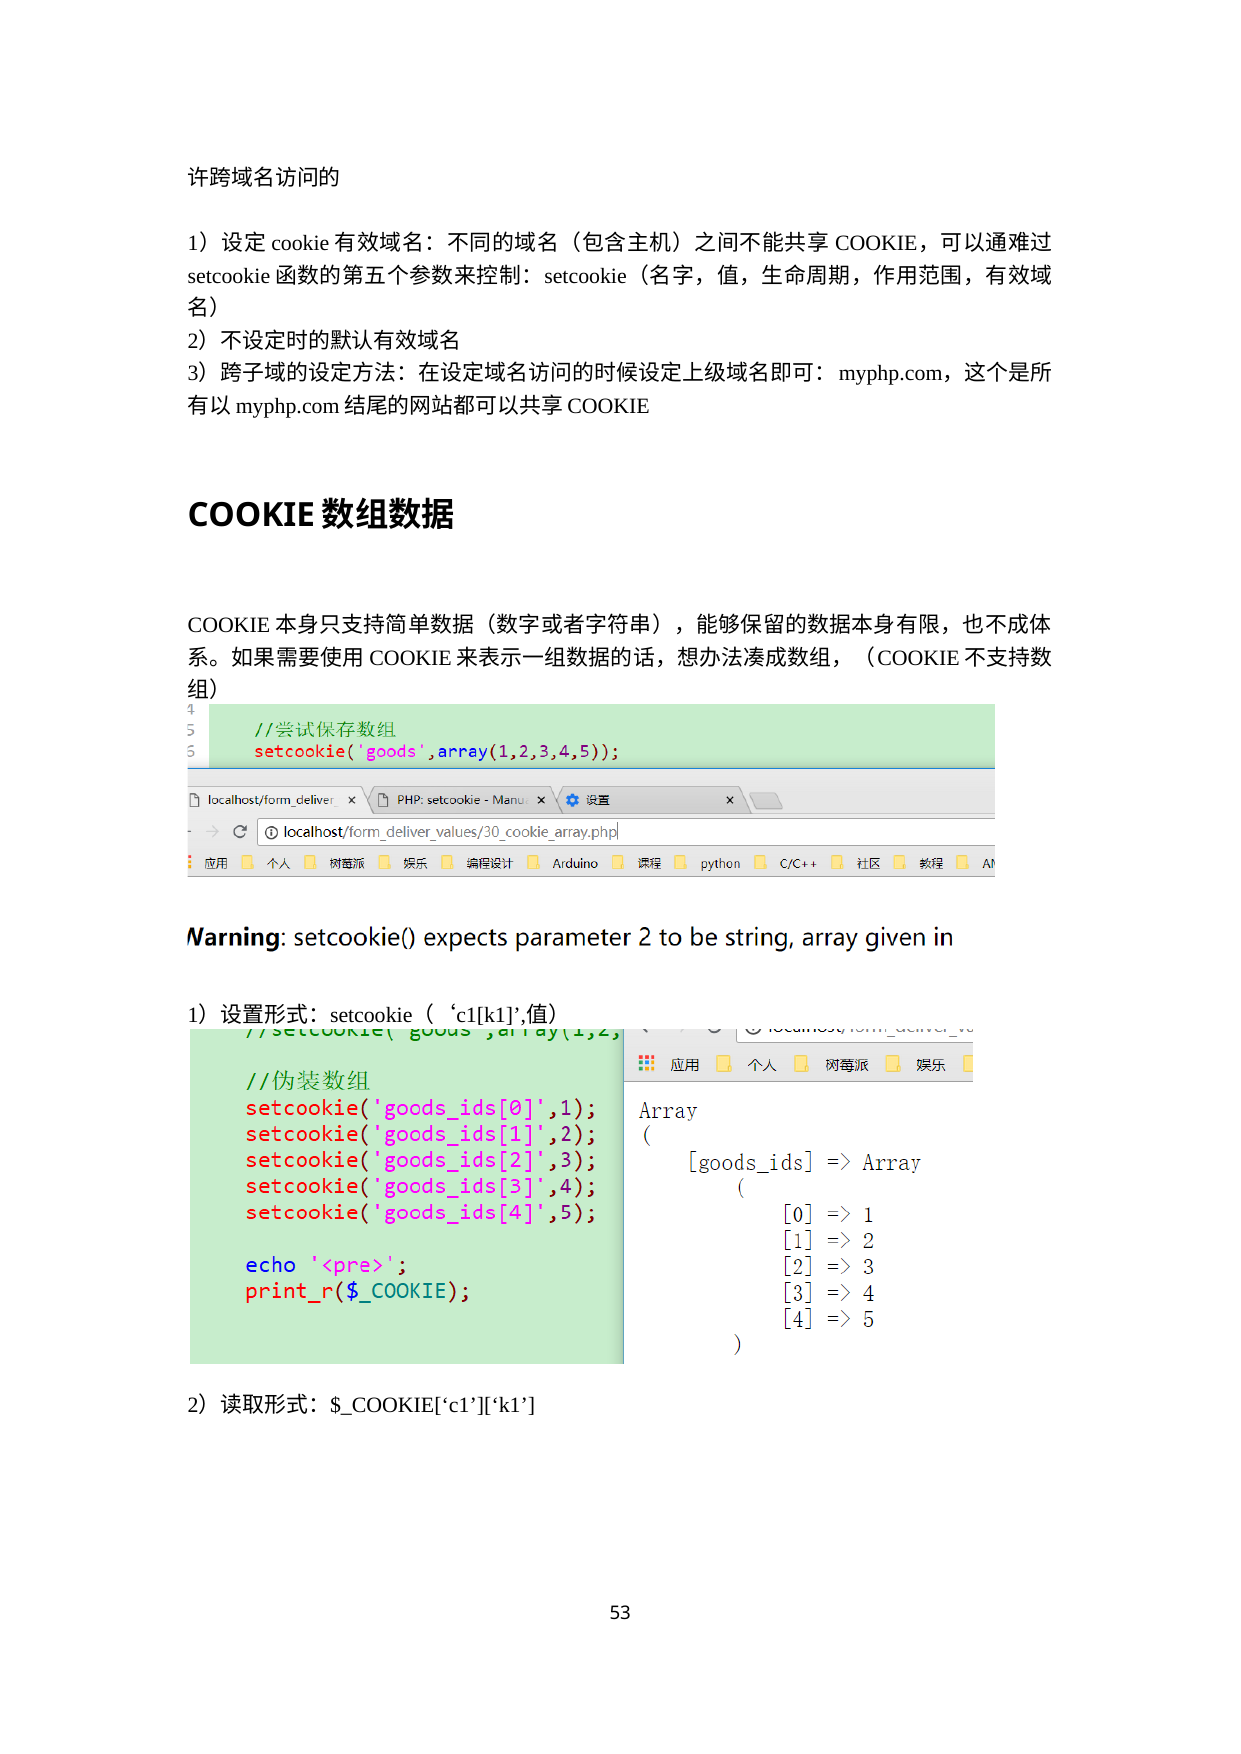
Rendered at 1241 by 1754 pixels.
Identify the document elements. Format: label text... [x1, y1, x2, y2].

text COOKIE本身只支持简单数据（数字或者字符串），能够保留的数据本身有限，也不成体系。如果需要使用COOKIE来表示一组数据的话，想办法凑成数组，（COOKIE不支持数组） [187, 607, 1053, 704]
text 2）读取形式：$_COOKIE[‘c1’][‘k1’] [187, 1387, 1053, 1419]
subtitle COOKIE数组数据 [187, 479, 1053, 544]
text 2）不设定时的默认有效域名 [187, 322, 1053, 355]
text 1）设定cookie有效域名：不同的域名（包含主机）之间不能共享COOKIE，可以通难过setcookie函数的第五个参数来控制：setcookie（名字，值，生命周期，作用范围，有效域名） [187, 225, 1053, 322]
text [187, 160, 1053, 192]
text 1）设置形式：setcookie（‘c1[k1]’,值） [187, 997, 1053, 1029]
picture [187, 1029, 973, 1364]
text 3）跨子域的设定方法：在设定域名访问的时候设定上级域名即可：myphp.com，这个是所有以myphp.com结尾的网站都可以共享COOKIE [187, 355, 1053, 420]
picture [187, 704, 995, 956]
